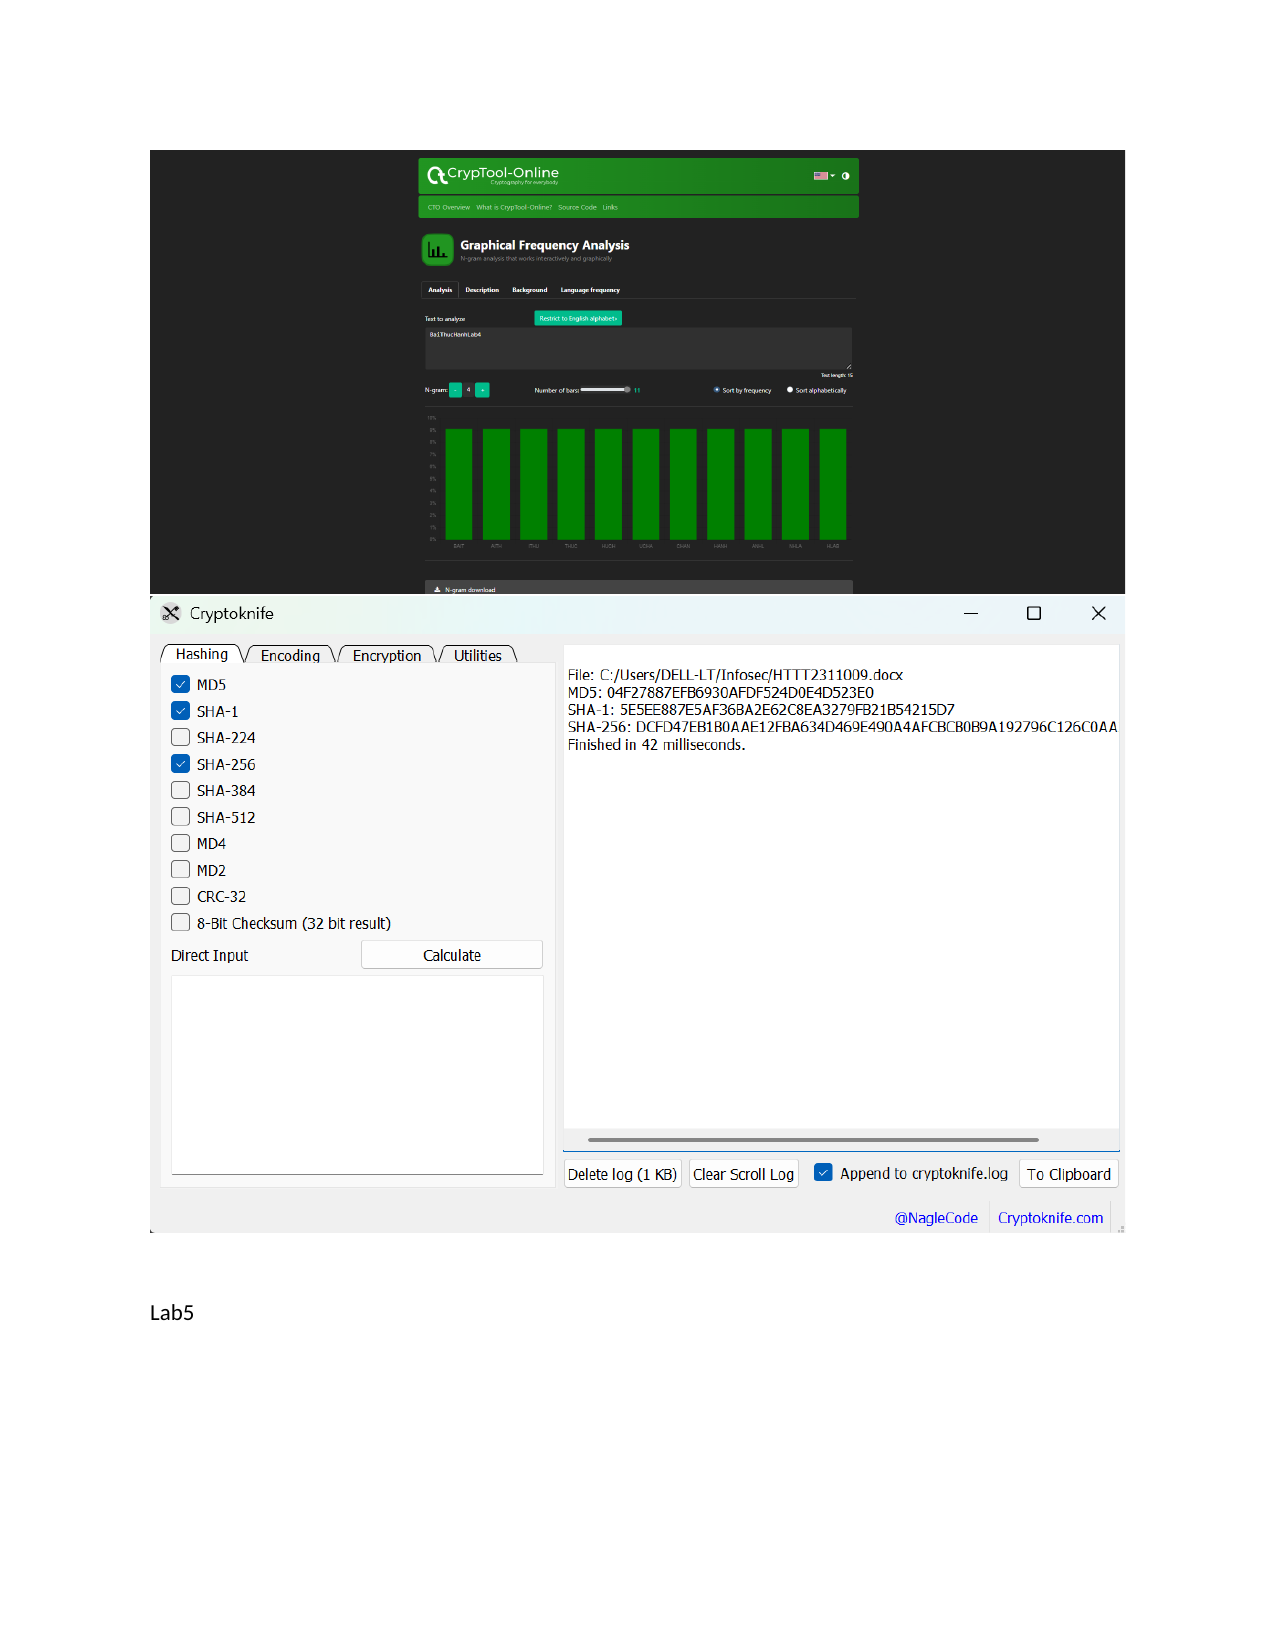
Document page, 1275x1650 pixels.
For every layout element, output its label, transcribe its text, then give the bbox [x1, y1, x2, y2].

picture [150, 150, 1125, 594]
picture [150, 596, 1125, 1233]
text Lab5 [150, 1298, 1125, 1327]
